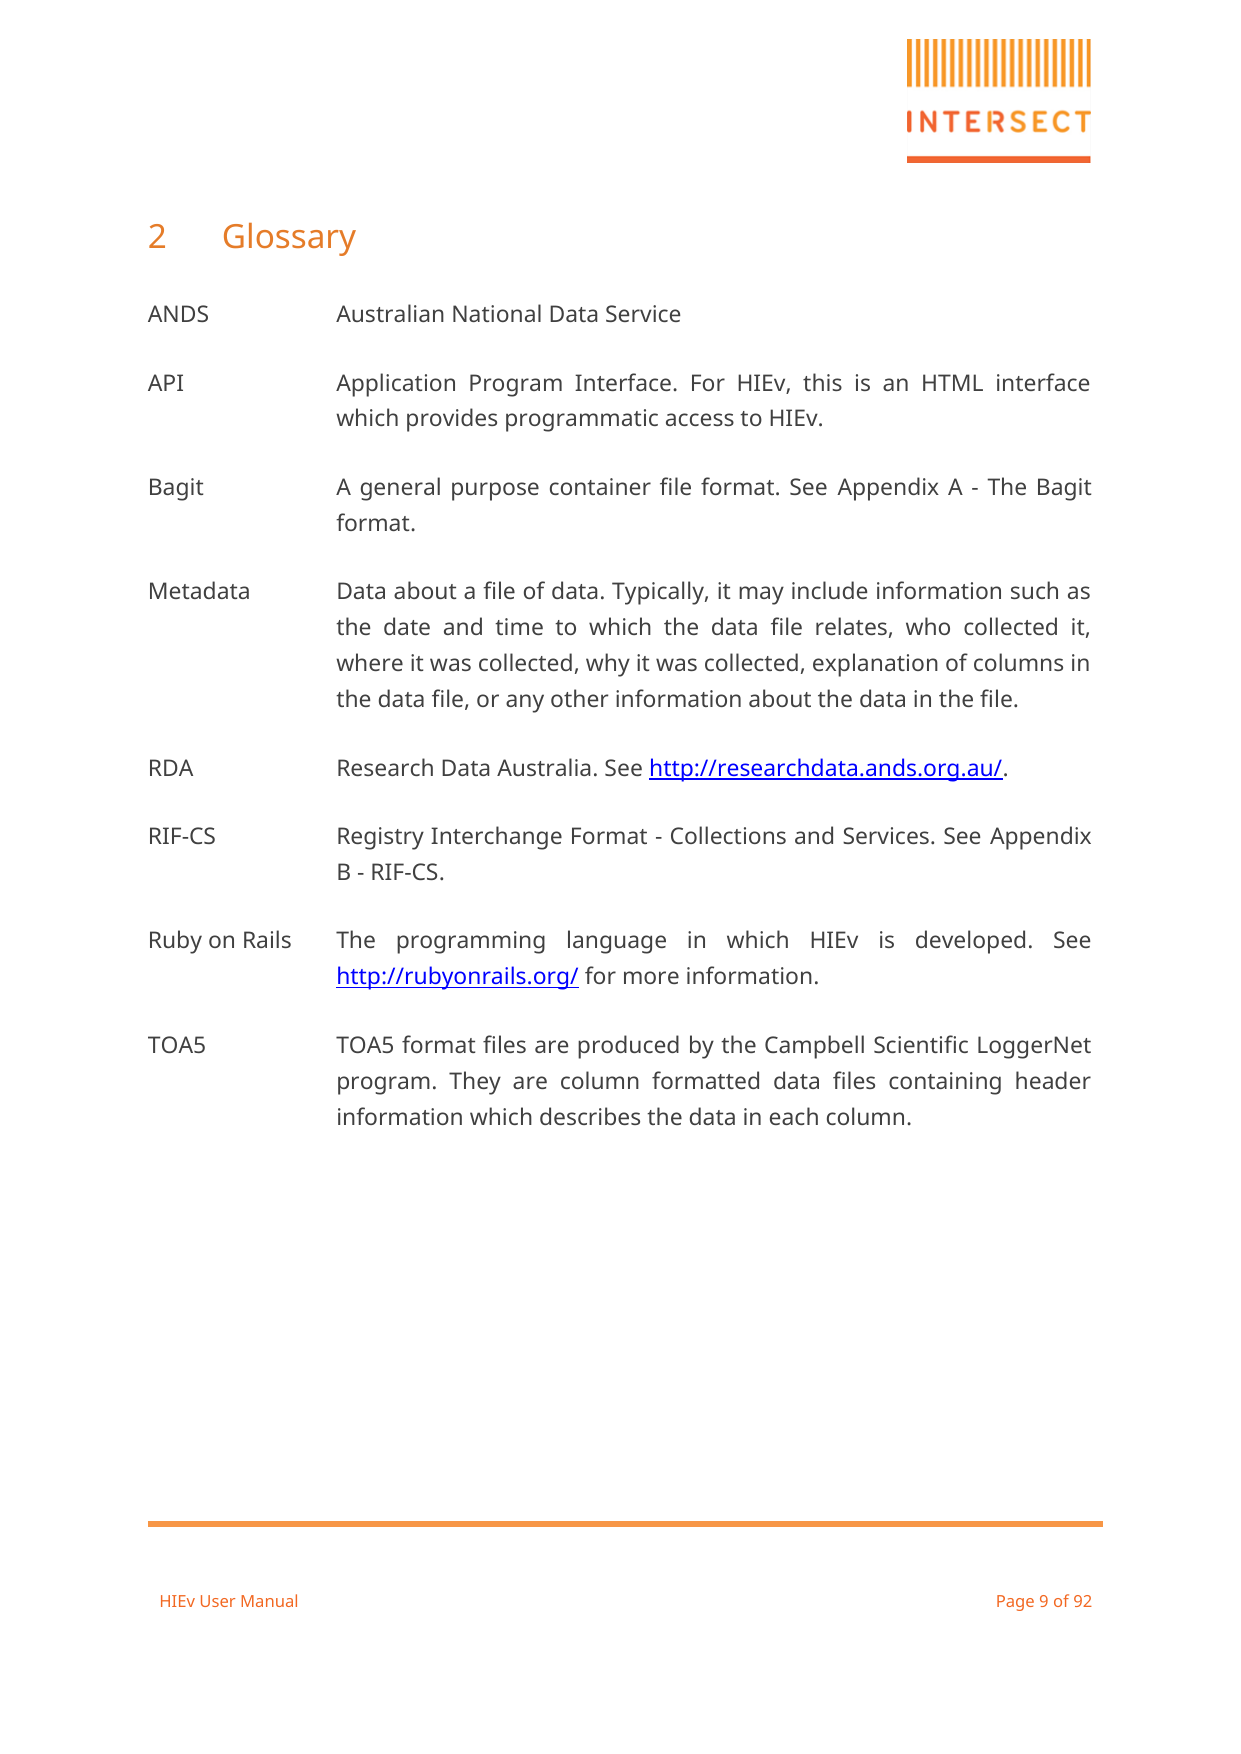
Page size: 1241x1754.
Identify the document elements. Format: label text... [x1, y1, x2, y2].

table_cell Metadata [136, 563, 325, 739]
table_cell API [136, 354, 325, 458]
table_cell A general purpose container file format. See Appendix A - The Bagit format. [325, 458, 1103, 563]
subtitle Glossary [148, 212, 1092, 258]
table_header Australian National Data Service [325, 286, 1103, 354]
table_cell Research Data Australia. See http://researchdata.ands.org.au/. [325, 739, 1103, 807]
table_cell TOA5 [136, 1016, 325, 1156]
table_header ANDS [136, 286, 325, 354]
table_cell Ruby on Rails [136, 912, 325, 1016]
table_cell TOA5 format files are produced by the Campbell Scientific LoggerNet program. They are column formatted data files containing header information which describes the data in each column. [325, 1016, 1103, 1156]
table_cell Registry Interchange Format - Collections and Services. See Appendix B - RIF-CS. [325, 808, 1103, 912]
picture [905, 37, 1093, 165]
table_cell Data about a file of data. Typically, it may include information such as the date and time to which the data file relates, who collected it, where it was collected, why it was collected, explanation of columns in the data file, or any other information about the data in the file. [325, 563, 1103, 739]
table_cell Application Program Interface. For HIEv, this is an HTML interface which provides programmatic access to HIEv. [325, 354, 1103, 458]
table_cell The programming language in which HIEv is developed. See http://rubyonrails.org/ for more information. [325, 912, 1103, 1016]
table_cell RDA [136, 739, 325, 807]
table_cell Bagit [136, 458, 325, 563]
table_cell RIF-CS [136, 808, 325, 912]
